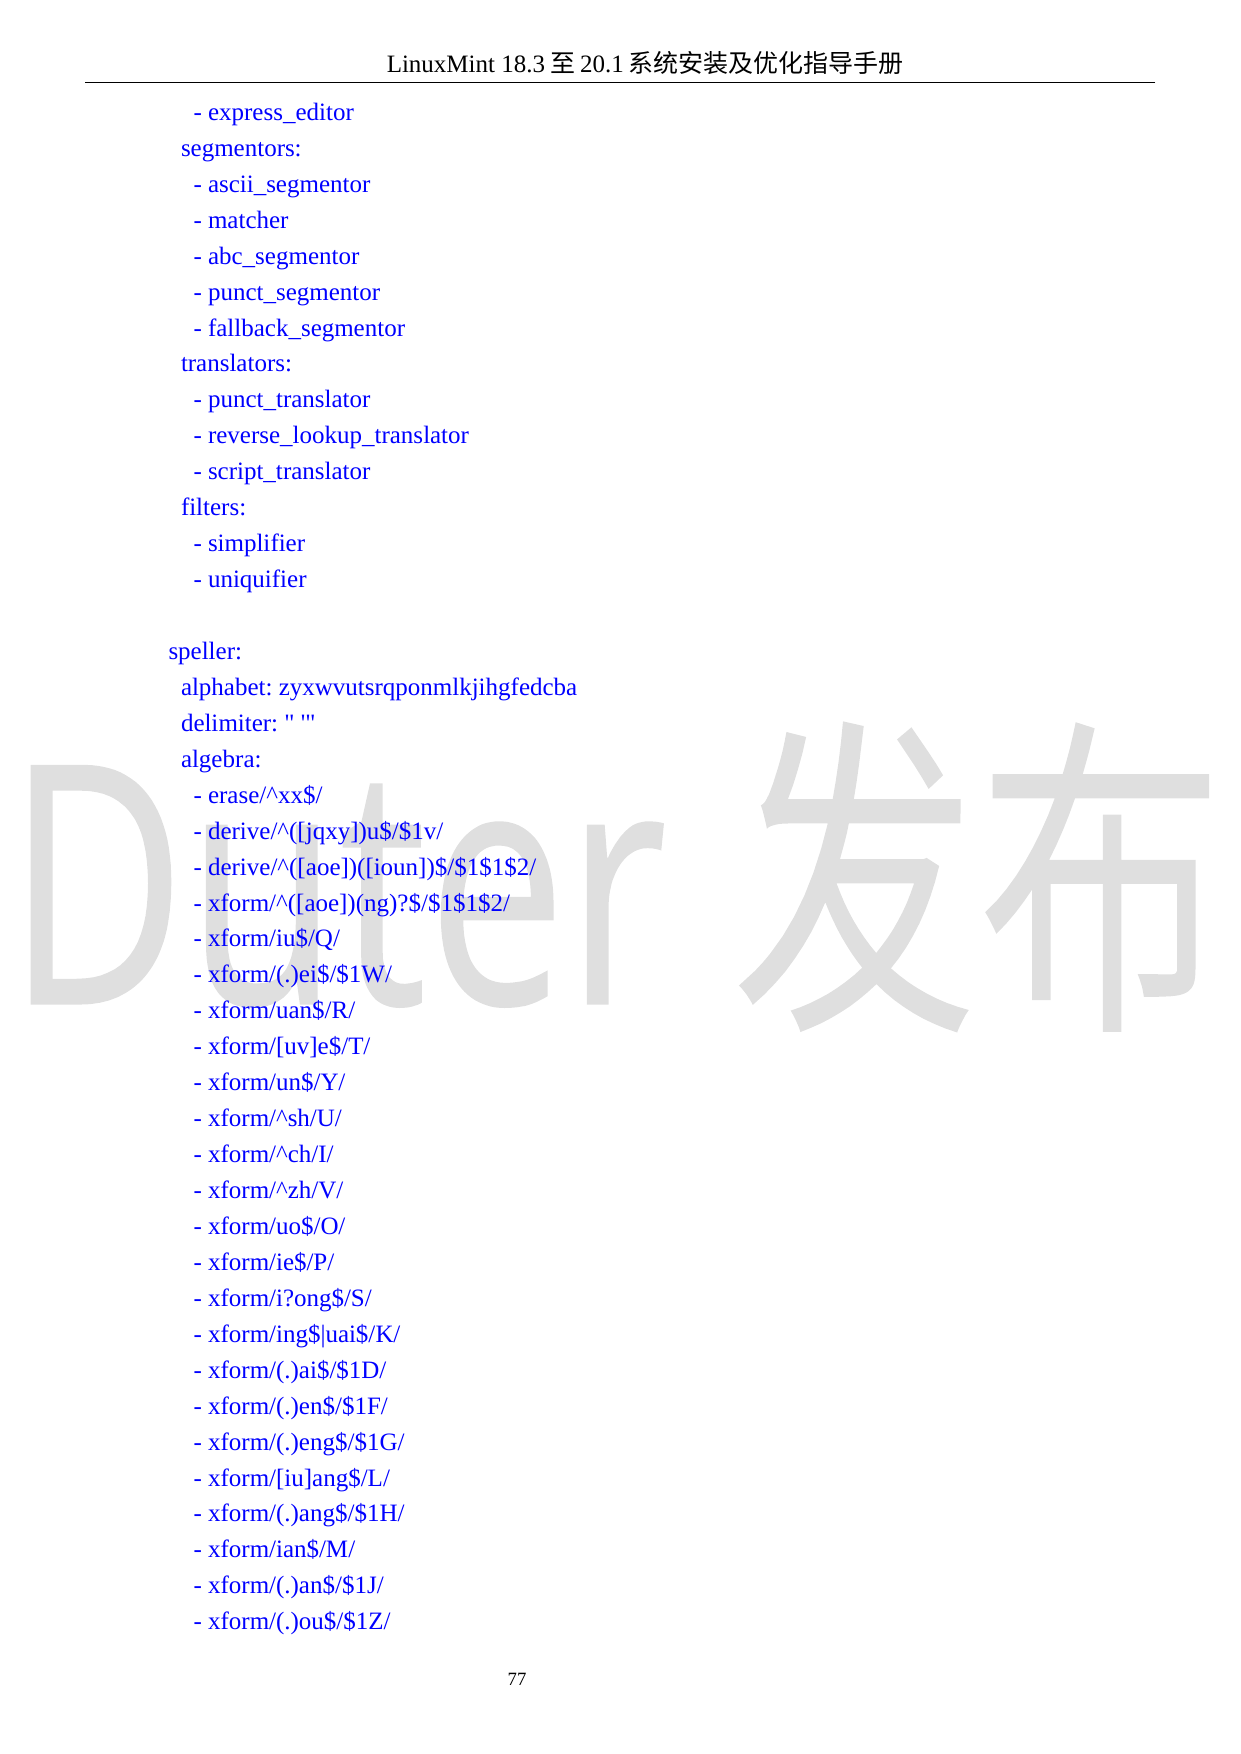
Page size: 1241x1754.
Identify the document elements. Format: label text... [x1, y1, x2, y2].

text - xform/uan$/R/ [93, 995, 1147, 1024]
text - express_editor [93, 97, 1147, 126]
text speller: [93, 636, 1147, 665]
text - matcher [93, 205, 1147, 233]
text - xform/^zh/V/ [93, 1175, 1147, 1204]
text - xform/(.)en$/$1F/ [93, 1391, 1147, 1419]
text - xform/[iu]ang$/L/ [93, 1463, 1147, 1491]
text - xform/^([aoe])(ng)?$/$1$1$2/ [93, 888, 1147, 916]
text - reverse_lookup_translator [93, 420, 1147, 449]
text - xform/ian$/M/ [93, 1534, 1147, 1563]
text - xform/^sh/U/ [93, 1103, 1147, 1132]
text filters: [93, 492, 1147, 521]
text - simplifier [93, 528, 1147, 557]
text - uniquifier [93, 564, 1147, 593]
text segmentors: [93, 133, 1147, 162]
text - derive/^([jqxy])u$/$1v/ [93, 816, 1147, 844]
text - xform/iu$/Q/ [93, 923, 1147, 952]
text algebra: [93, 744, 1147, 773]
text - fallback_segmentor [93, 313, 1147, 341]
text - erase/^xx$/ [93, 780, 1147, 808]
text - abc_segmentor [93, 241, 1147, 269]
text - xform/(.)an$/$1J/ [93, 1570, 1147, 1599]
text - punct_translator [93, 384, 1147, 413]
text - derive/^([aoe])([ioun])$/$1$1$2/ [93, 852, 1147, 880]
text - xform/(.)ei$/$1W/ [93, 959, 1147, 988]
text - xform/(.)eng$/$1G/ [93, 1427, 1147, 1455]
text - xform/[uv]e$/T/ [93, 1031, 1147, 1060]
text - xform/^ch/I/ [93, 1139, 1147, 1168]
text - ascii_segmentor [93, 169, 1147, 198]
text - punct_segmentor [93, 277, 1147, 305]
text alphabet: zyxwvutsrqponmlkjihgfedcba [93, 672, 1147, 701]
text - xform/uo$/O/ [93, 1211, 1147, 1240]
text - xform/ing$|uai$/K/ [93, 1319, 1147, 1348]
text - xform/(.)ou$/$1Z/ [93, 1606, 1147, 1635]
text delimiter: " '" [93, 708, 1147, 737]
text - xform/i?ong$/S/ [93, 1283, 1147, 1312]
text - script_translator [93, 456, 1147, 485]
text translators: [93, 348, 1147, 377]
text - xform/un$/Y/ [93, 1067, 1147, 1096]
text - xform/(.)ai$/$1D/ [93, 1355, 1147, 1383]
text - xform/ie$/P/ [93, 1247, 1147, 1276]
text - xform/(.)ang$/$1H/ [93, 1498, 1147, 1527]
